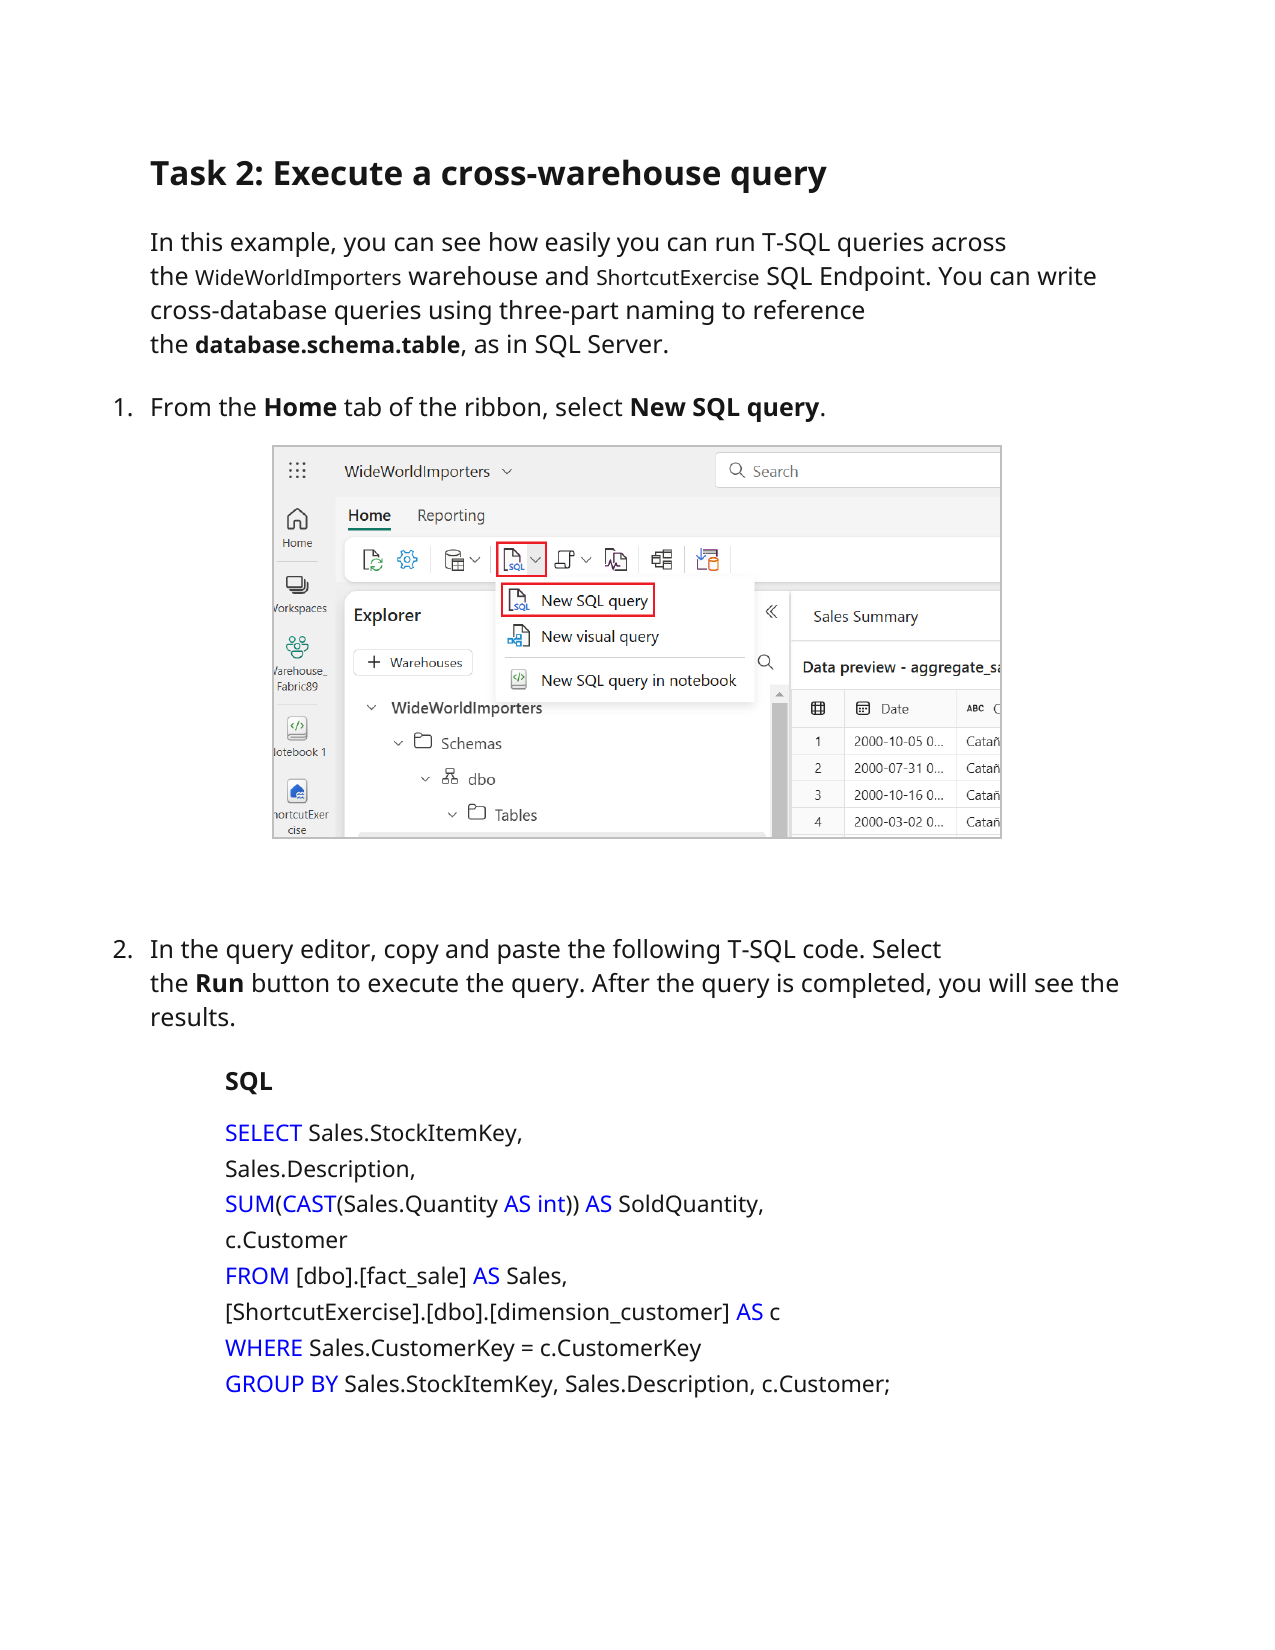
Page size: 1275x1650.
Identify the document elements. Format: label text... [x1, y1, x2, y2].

text c.Customer [225, 1224, 1125, 1256]
text SELECT Sales.StockItemKey, [225, 1117, 1125, 1148]
subtitle Task 2: Execute a cross-warehouse query [150, 150, 1125, 195]
text In this example, you can see how easily you can run T-SQL queries across the WideWorldImporters warehouse and ShortcutExercise SQL Endpoint. You can write cross-database queries using three-part naming to reference the database.schema.table, as in SQL Server. [150, 224, 1125, 361]
text WHERE Sales.CustomerKey = c.CustomerKey [225, 1332, 1125, 1363]
text GROUP BY Sales.StockItemKey, Sales.Description, c.Customer; [225, 1368, 1125, 1399]
text Sales.Description, [225, 1152, 1125, 1184]
picture [274, 447, 1000, 837]
list From the Home tab of the ribbon, select New SQL query. [112, 390, 1125, 424]
text SUM(CAST(Sales.Quantity AS int)) AS SoldQuantity, [225, 1188, 1125, 1220]
text FROM [dbo].[fact_sale] AS Sales, [225, 1260, 1125, 1292]
text [ShortcutExercise].[dbo].[dimension_customer] AS c [225, 1296, 1125, 1327]
list In the query editor, copy and paste the following T-SQL code. Select the Run button to execute the query. After the query is completed, you will see the results. [112, 932, 1125, 1034]
text SQL [150, 1063, 1125, 1097]
